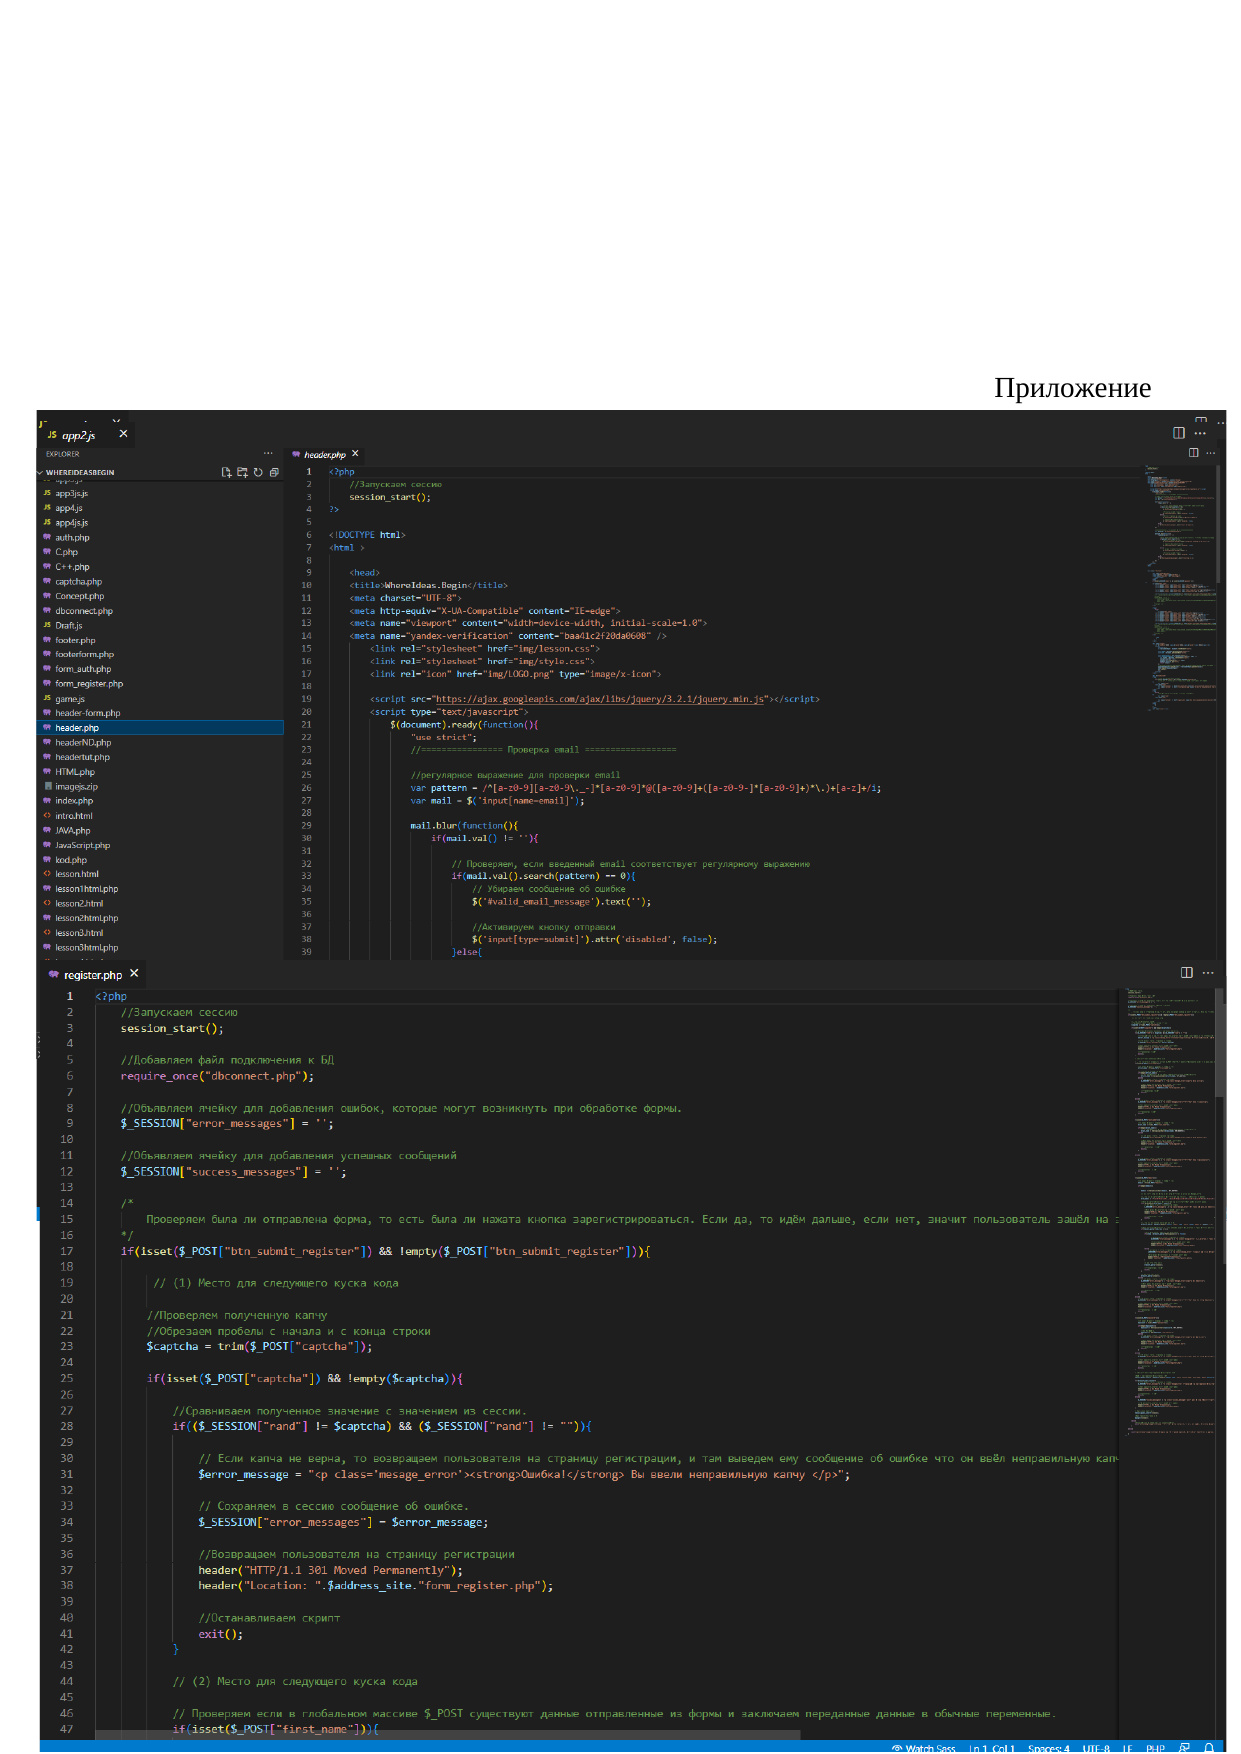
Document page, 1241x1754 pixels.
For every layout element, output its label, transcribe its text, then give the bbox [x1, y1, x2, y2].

text Приложение [177, 370, 1152, 403]
picture [35, 410, 1226, 1752]
